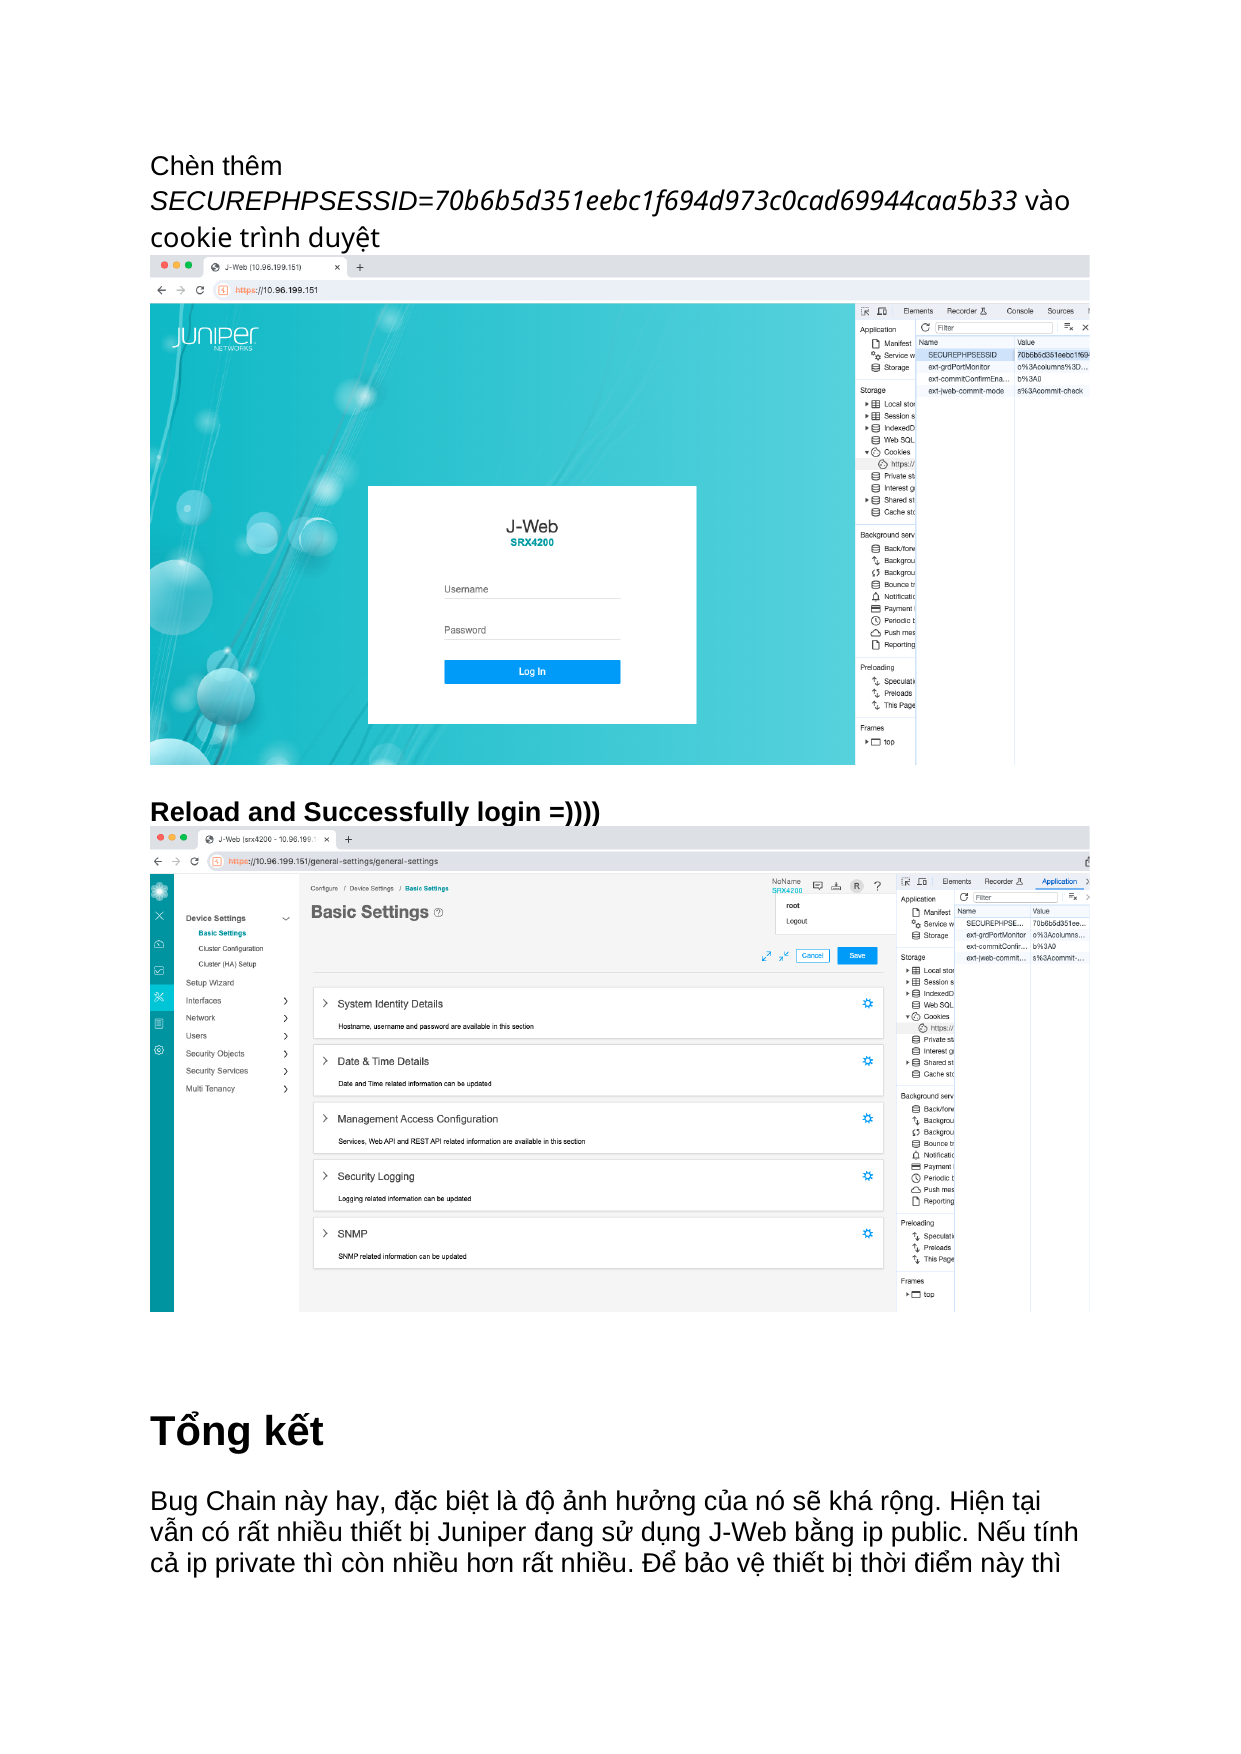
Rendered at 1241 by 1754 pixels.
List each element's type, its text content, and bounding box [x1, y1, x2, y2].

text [150, 1485, 1090, 1579]
text Tổng kết [150, 1406, 1090, 1454]
text Reload and Successfully login =)))) [150, 796, 1090, 826]
picture [150, 255, 1090, 765]
text Chèn thêm SECUREPHPSESSID=70b6b5d351eebc1f694d973c0cad69944caa5b33 vào cookie trình duyệt [150, 150, 1090, 255]
picture [150, 826, 1090, 1312]
